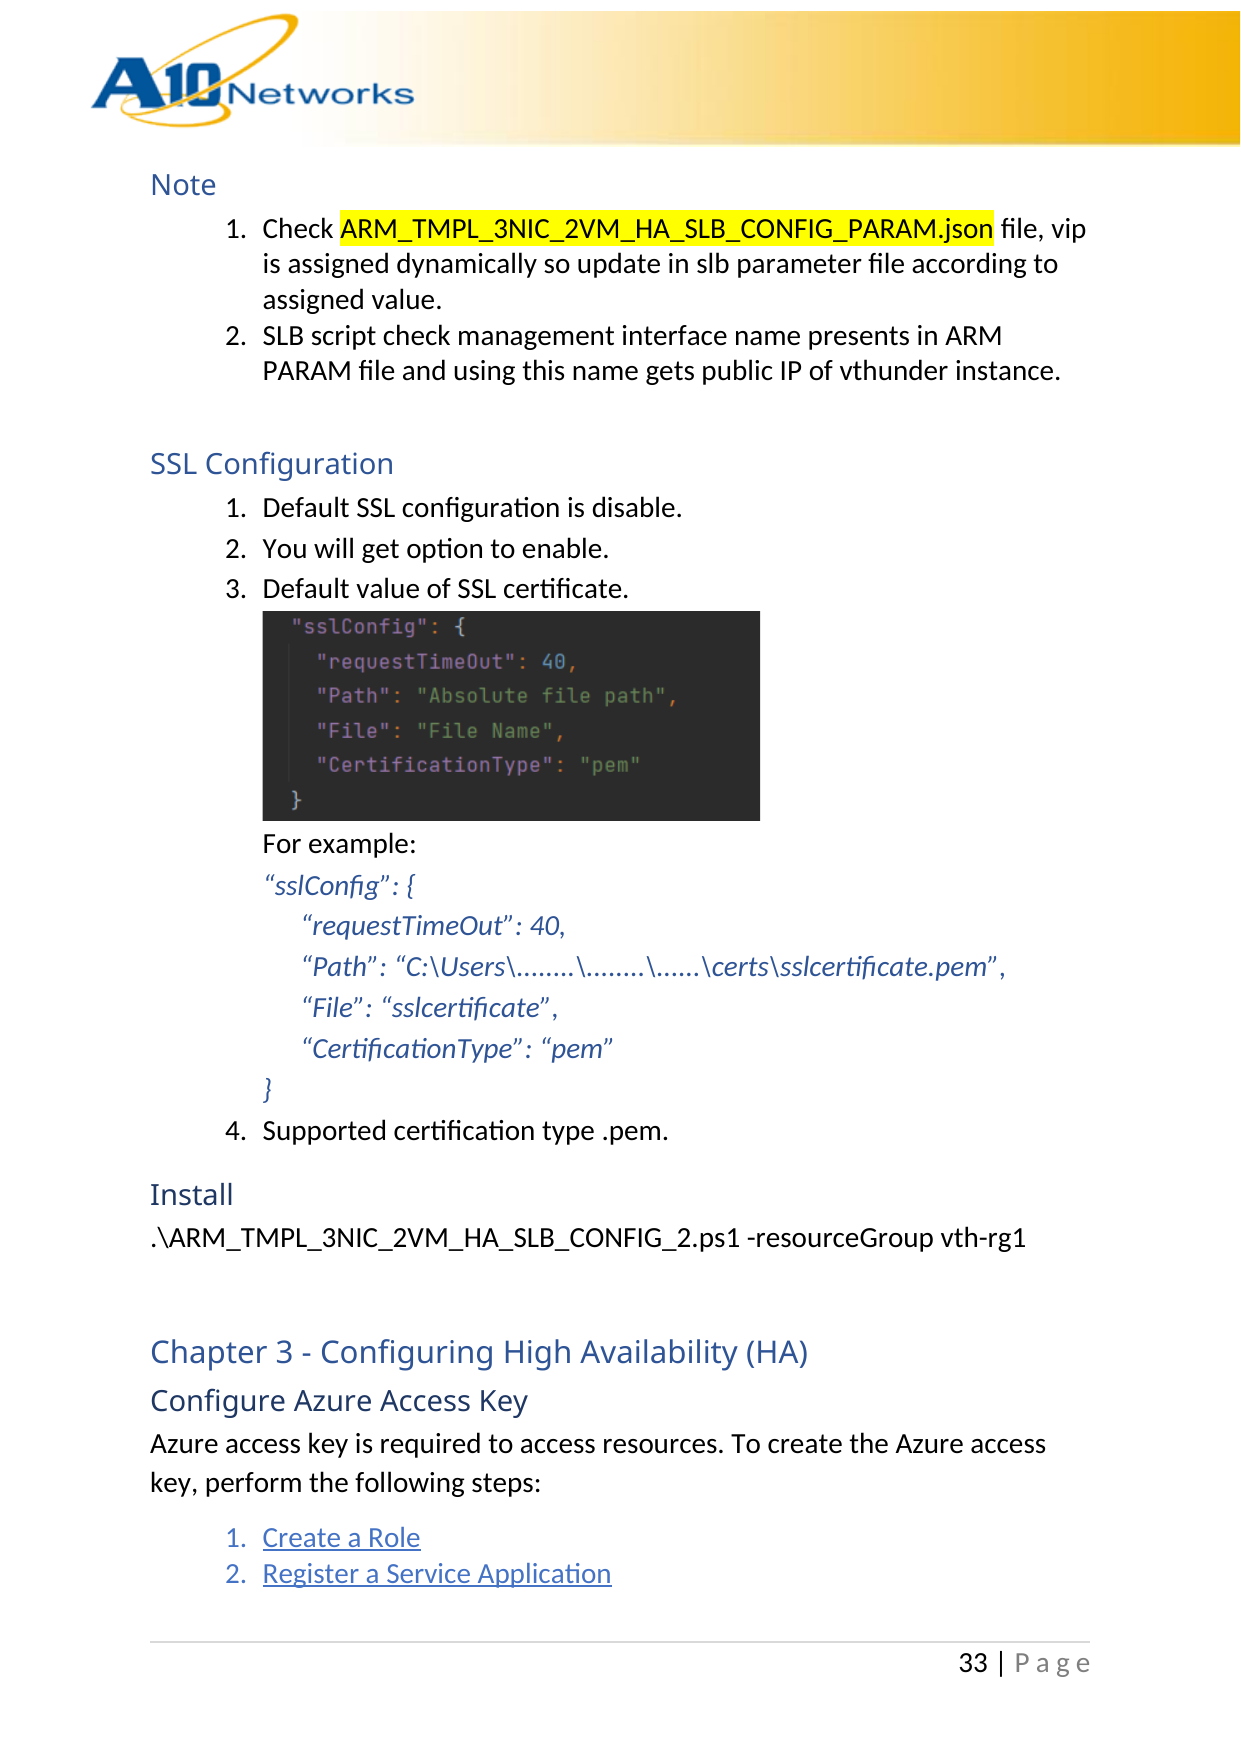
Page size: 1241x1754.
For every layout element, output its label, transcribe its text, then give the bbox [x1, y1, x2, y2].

subtitle Chapter 3 - Configuring High Availability (HA) [150, 1330, 1090, 1372]
text Azure access key is required to access resources. To create the Azure access key, perform the following steps: [150, 1426, 1090, 1499]
list Default SSL configuration is disable. [225, 489, 1090, 524]
picture [0, 11, 1241, 147]
subtitle Configure Azure Access Key [150, 1380, 1090, 1419]
list } [262, 1071, 1090, 1107]
list “requestTimeOut”: 40, [262, 907, 1090, 943]
list “File”: “sslcertificate”, [262, 989, 1090, 1025]
list Check ARM_TMPL_3NIC_2VM_HA_SLB_CONFIG_PARAM.json file, vip is assigned dynamically so update in slb parameter file according to assigned value. [225, 210, 1090, 317]
list Supported certification type .pem. [225, 1112, 1090, 1148]
list For example: [262, 826, 1090, 861]
subtitle Install [150, 1174, 1090, 1214]
list Default value of SSL certificate. [225, 571, 1090, 606]
list SLB script check management interface name presents in ARM PARAM file and using this name gets public IP of vthunder instance. [225, 317, 1090, 388]
list “sslConfig”: { [262, 867, 1090, 902]
text .\ARM_TMPL_3NIC_2VM_HA_SLB_CONFIG_2.ps1 -resourceGroup vth-rg1 [150, 1219, 1090, 1255]
list “CertificationType”: “pem” [262, 1030, 1090, 1066]
picture [262, 611, 761, 821]
subtitle Note [150, 164, 1090, 204]
list You will get option to enable. [225, 530, 1090, 565]
list “Path”: “C:\Users\........\........\......\certs\sslcertificate.pem”, [262, 948, 1090, 984]
subtitle SSL Configuration [150, 443, 1090, 483]
list Register a Service Application [225, 1555, 1090, 1590]
list Create a Role [225, 1519, 1090, 1555]
